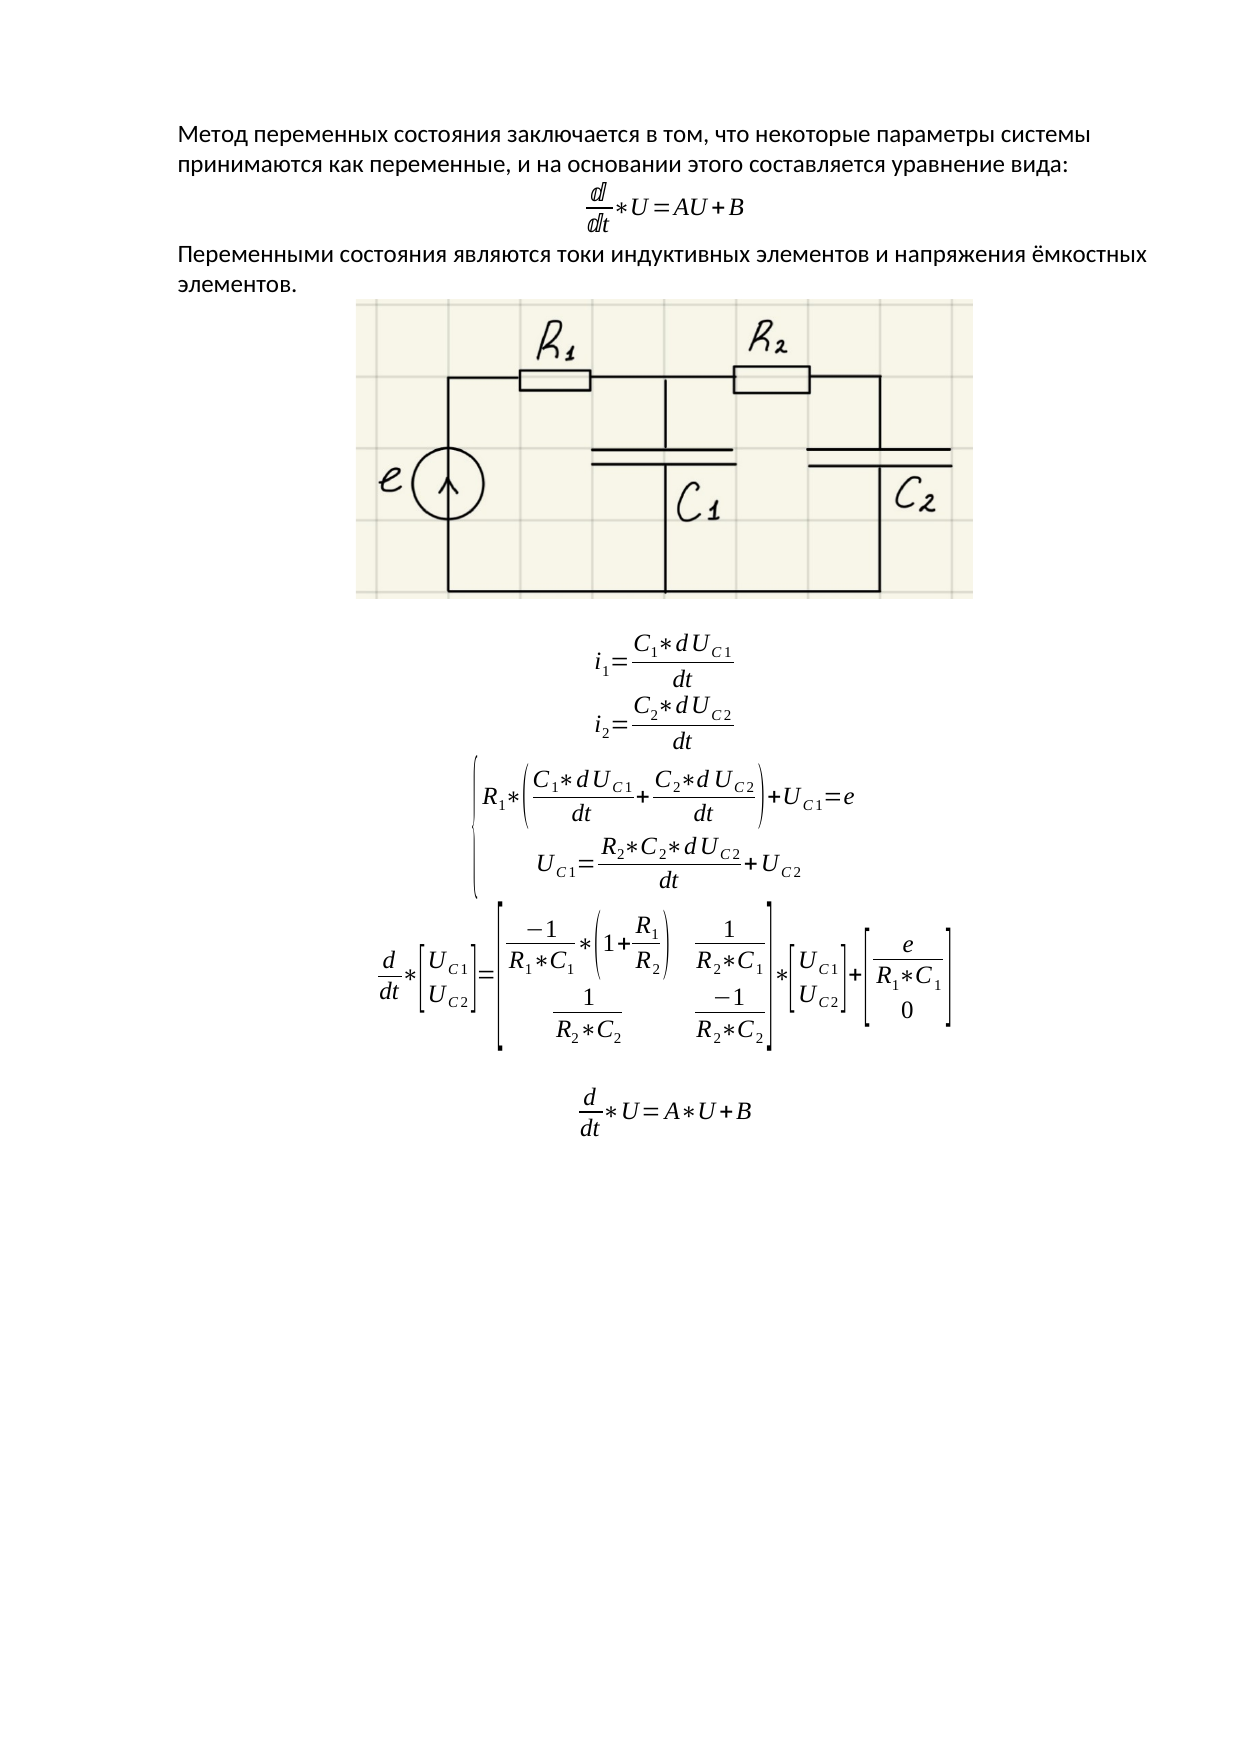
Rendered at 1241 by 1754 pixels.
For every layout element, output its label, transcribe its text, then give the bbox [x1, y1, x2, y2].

text Переменными состояния являются токи индуктивных элементов и напряжения ёмкостных элементов. [177, 238, 1152, 299]
text Метод переменных состояния заключается в том, что некоторые параметры системы принимаются как переменные, и на основании этого составляется уравнение вида: [177, 118, 1152, 179]
picture [355, 299, 973, 599]
